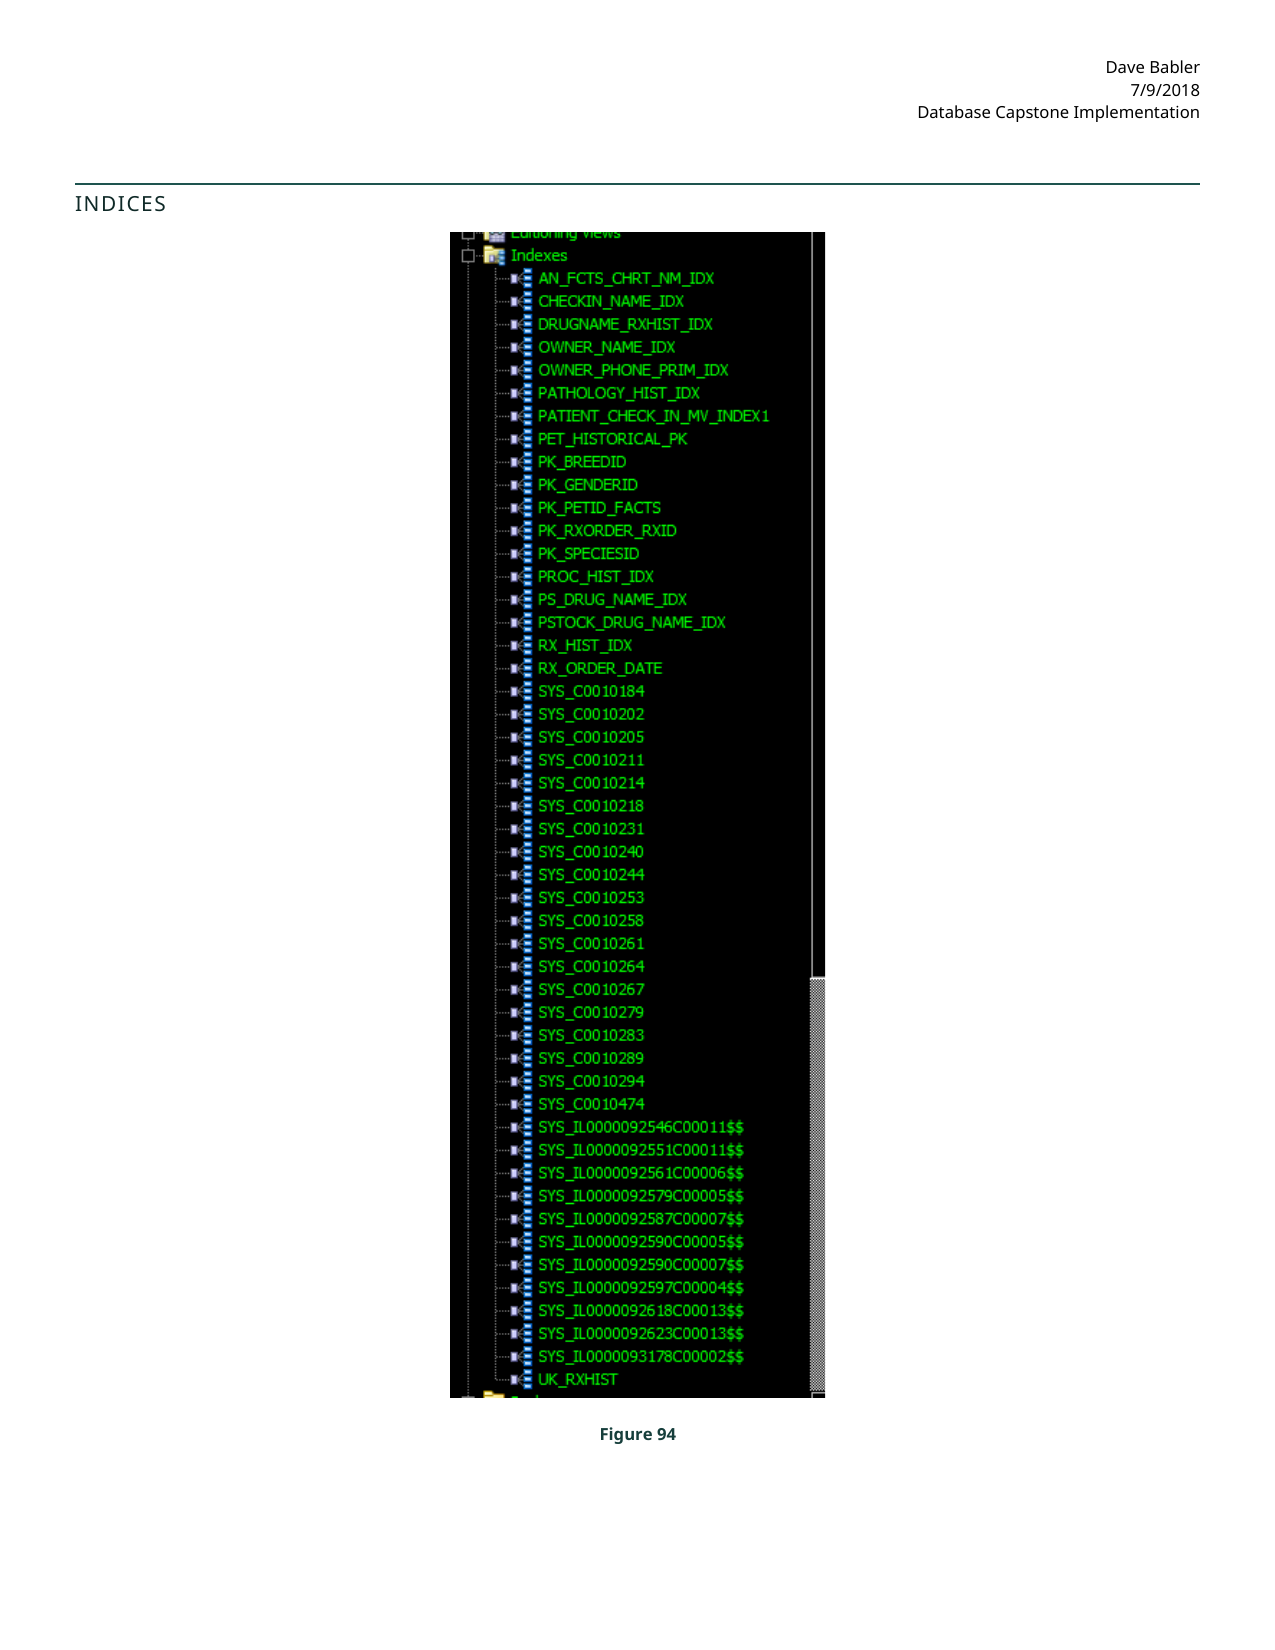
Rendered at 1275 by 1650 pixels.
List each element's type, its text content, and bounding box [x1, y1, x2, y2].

subtitle Indices [75, 185, 1200, 217]
picture [450, 232, 826, 1398]
text Figure 94 [75, 1423, 1200, 1445]
